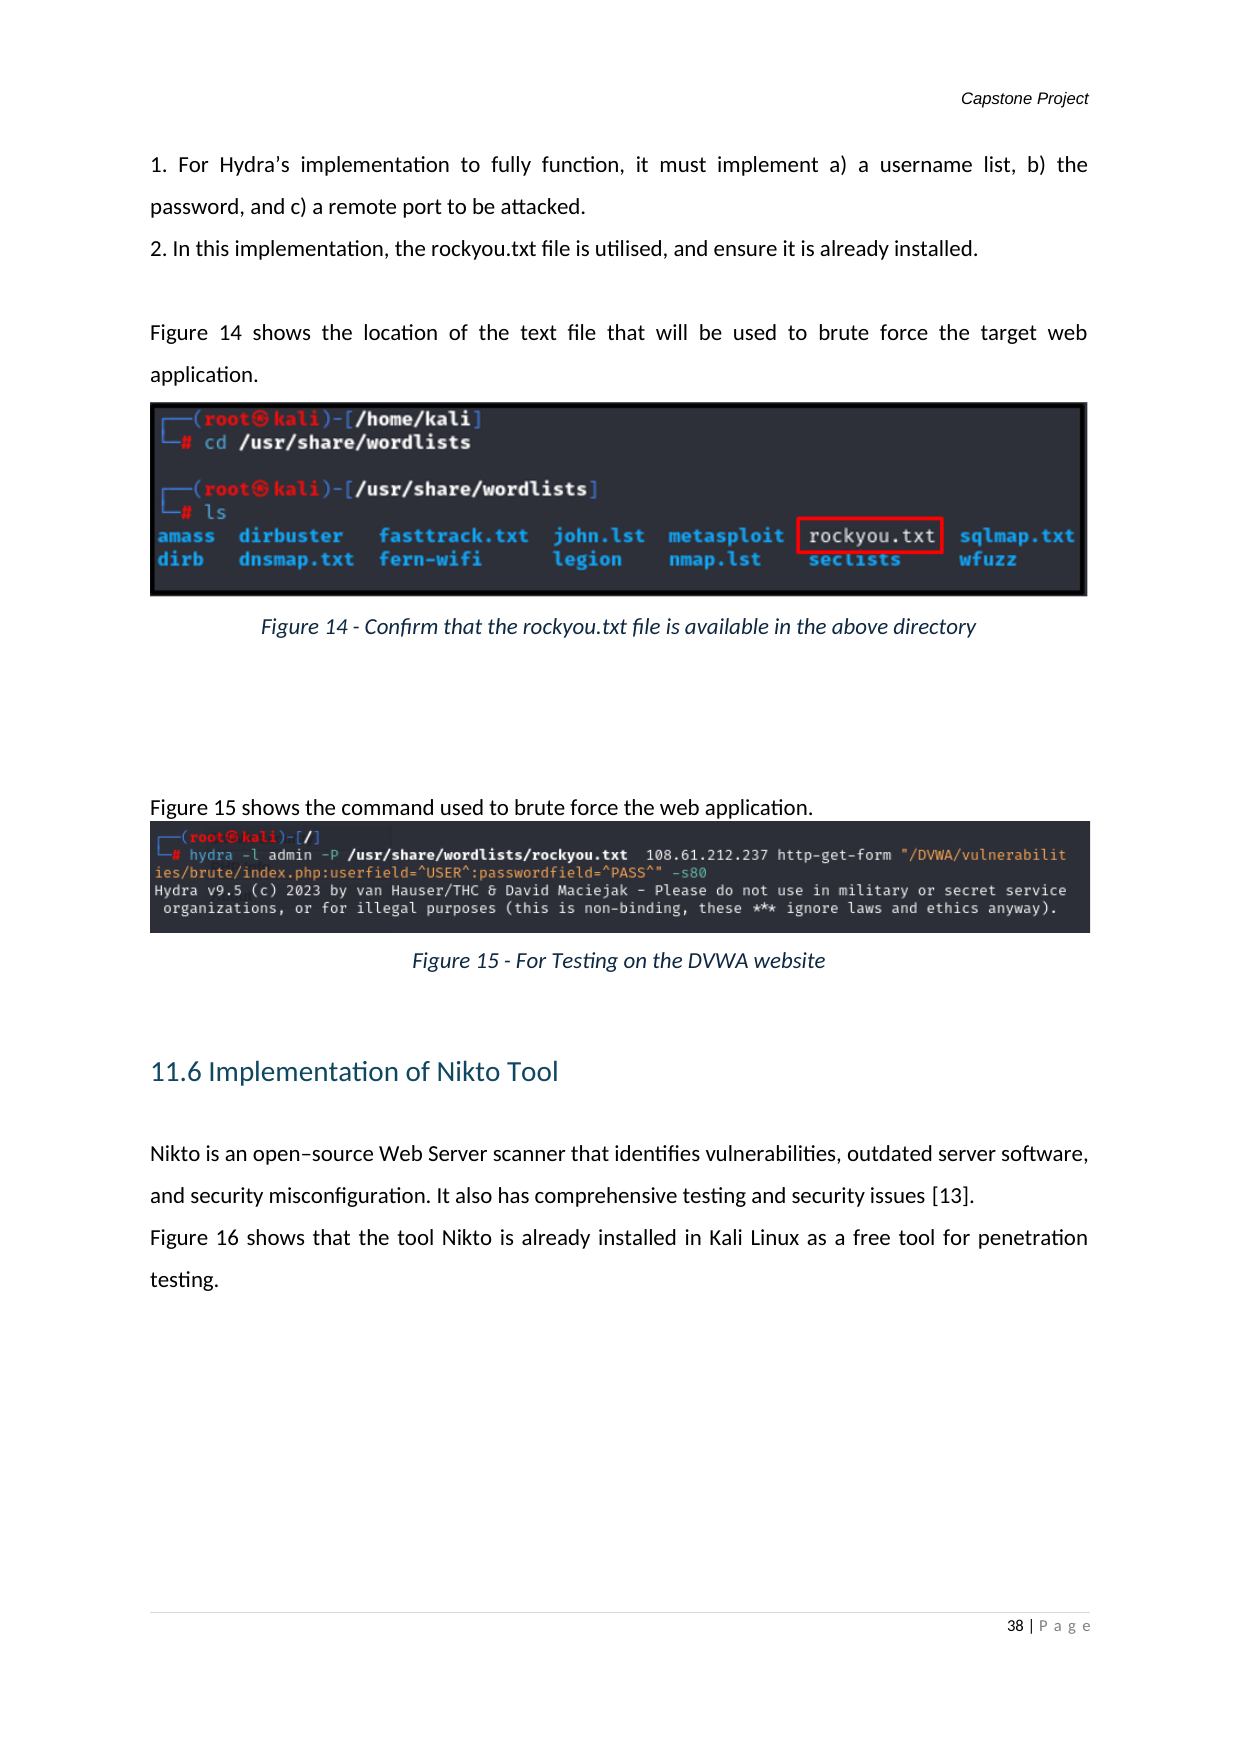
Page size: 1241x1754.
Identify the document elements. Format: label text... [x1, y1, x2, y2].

text Nikto is an open–source Web Server scanner that identifies vulnerabilities, outdated server software, and security misconfiguration. It also has comprehensive testing and security issues [13]. [150, 1139, 1090, 1209]
text Figure 16 shows that the tool Nikto is already installed in Kali Linux as a free tool for penetration testing. [150, 1223, 1090, 1293]
picture [150, 401, 1091, 600]
text 1. For Hydra’s implementation to fully function, it must implement a) a username list, b) the password, and c) a remote port to be attacked. [150, 150, 1090, 220]
text Figure 15 - For Testing on the DVWA website [150, 946, 1090, 974]
text 2. In this implementation, the rockyou.txt file is utilised, and ensure it is already installed. [150, 234, 1090, 262]
text Figure 14 shows the location of the text file that will be used to brute force the target web application. [150, 318, 1090, 388]
subtitle 11.6 Implementation of Nikto Tool [150, 1053, 1090, 1089]
text Figure 15 shows the command used to brute force the web application. [150, 793, 1090, 821]
text Figure 14 - Confirm that the rockyou.txt file is available in the above directory [150, 612, 1090, 640]
picture [150, 821, 1091, 933]
